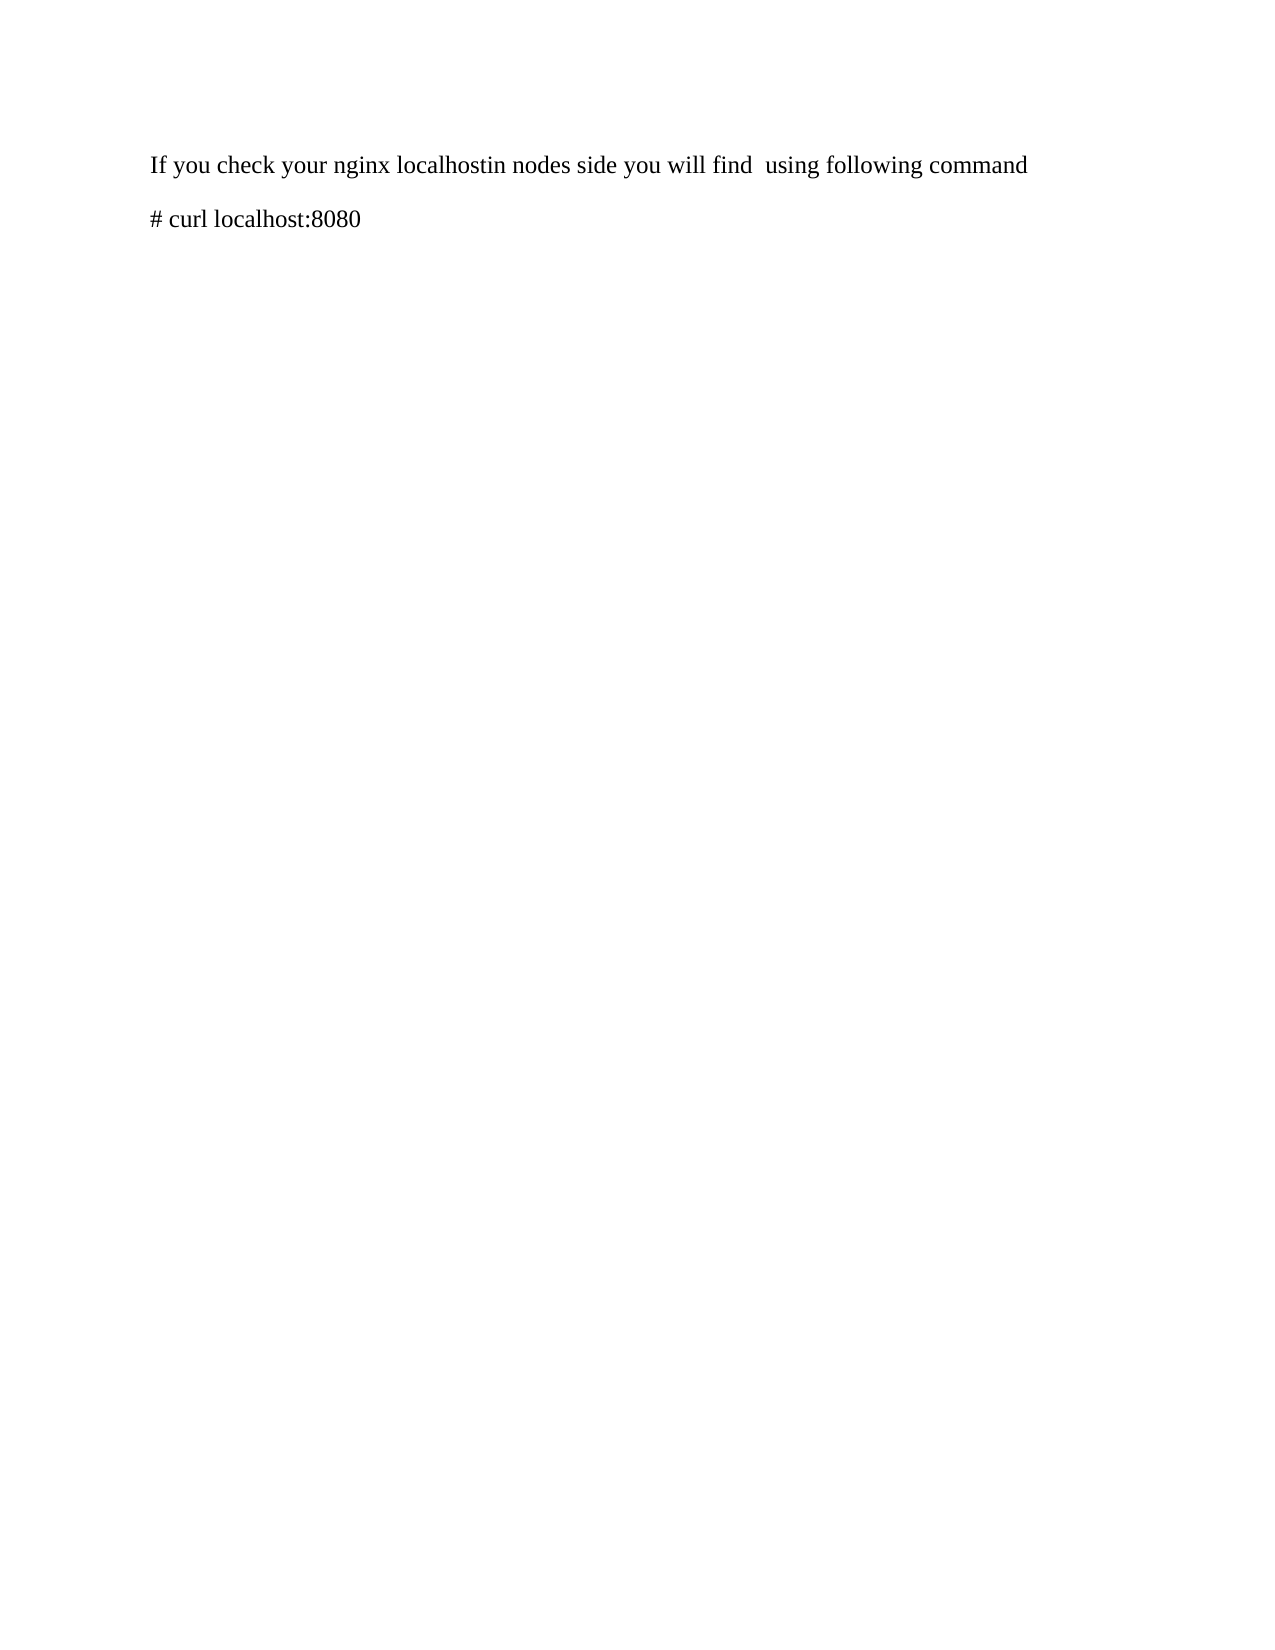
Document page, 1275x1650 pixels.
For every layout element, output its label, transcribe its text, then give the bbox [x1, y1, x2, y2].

text # curl localhost:8080 [150, 204, 1125, 233]
text If you check your nginx localhostin nodes side you will find using following command [150, 150, 1125, 179]
